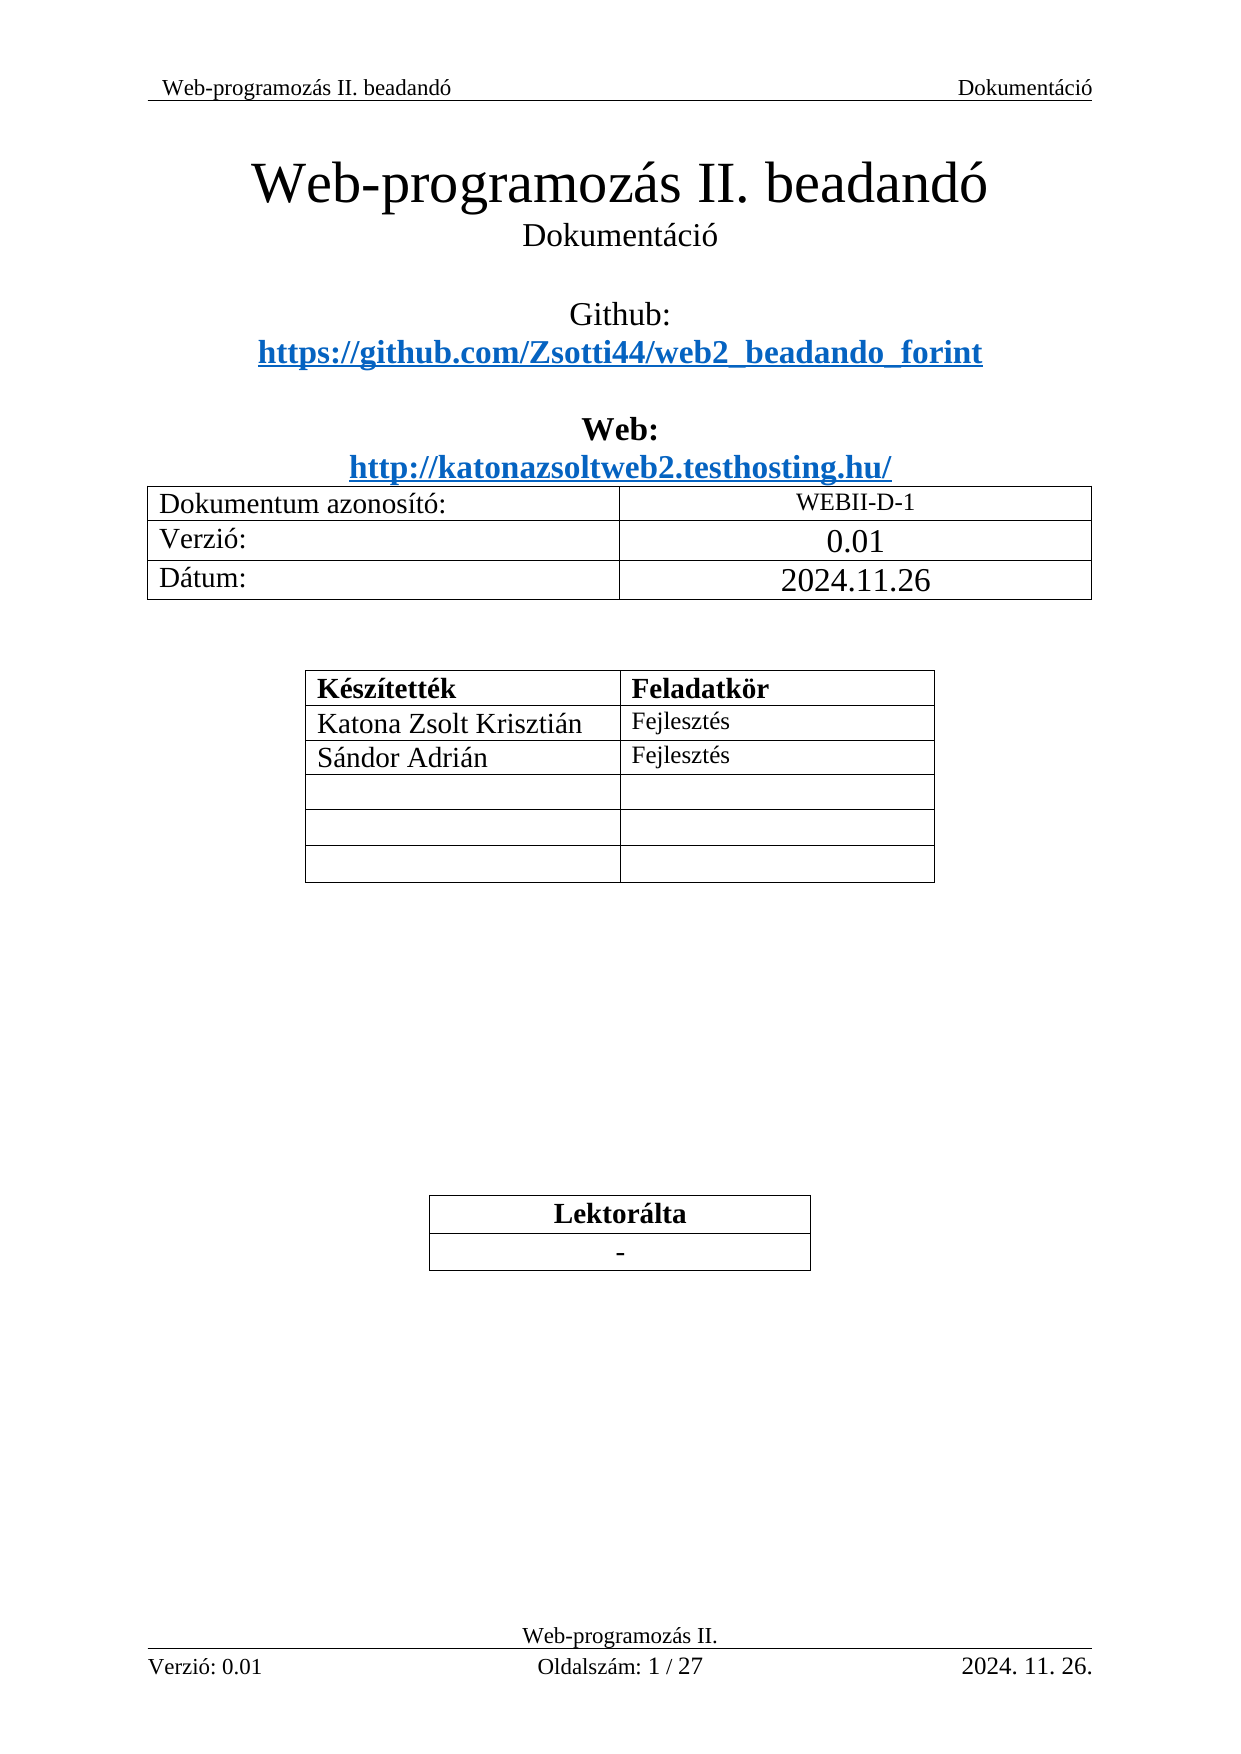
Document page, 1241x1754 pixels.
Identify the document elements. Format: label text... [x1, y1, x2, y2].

table_cell Fejlesztés [621, 706, 934, 739]
table_cell [306, 775, 620, 809]
table_header Feladatkör [621, 671, 934, 705]
table_cell - [430, 1234, 810, 1270]
table_header Készítették [306, 671, 620, 705]
text Dokumentáció [148, 215, 1092, 253]
table_cell [306, 846, 620, 882]
table_cell [306, 810, 620, 845]
text http://katonazsoltweb2.testhosting.hu/ [148, 447, 1092, 486]
table_header Dokumentum azonosító: [148, 487, 619, 520]
table_cell Verzió: [148, 521, 619, 559]
text Web: [148, 409, 1092, 447]
table_cell 0.01 [620, 521, 1091, 559]
table_cell [621, 846, 934, 882]
table_header Lektorálta [430, 1196, 810, 1233]
table_cell 2024.11.26 [620, 561, 1091, 599]
text https://github.com/Zsotti44/web2_beadando_forint [148, 332, 1092, 371]
table_cell Fejlesztés [621, 741, 934, 774]
table_cell Sándor Adrián [306, 741, 620, 774]
text Github: [148, 294, 1092, 332]
table_header WEBII-D-1 [620, 487, 1091, 520]
table_cell [621, 775, 934, 809]
table_cell [621, 810, 934, 845]
table_cell Katona Zsolt Krisztián [306, 706, 620, 739]
table_cell Dátum: [148, 561, 619, 599]
text Web-programozás II. beadandó [148, 148, 1092, 215]
